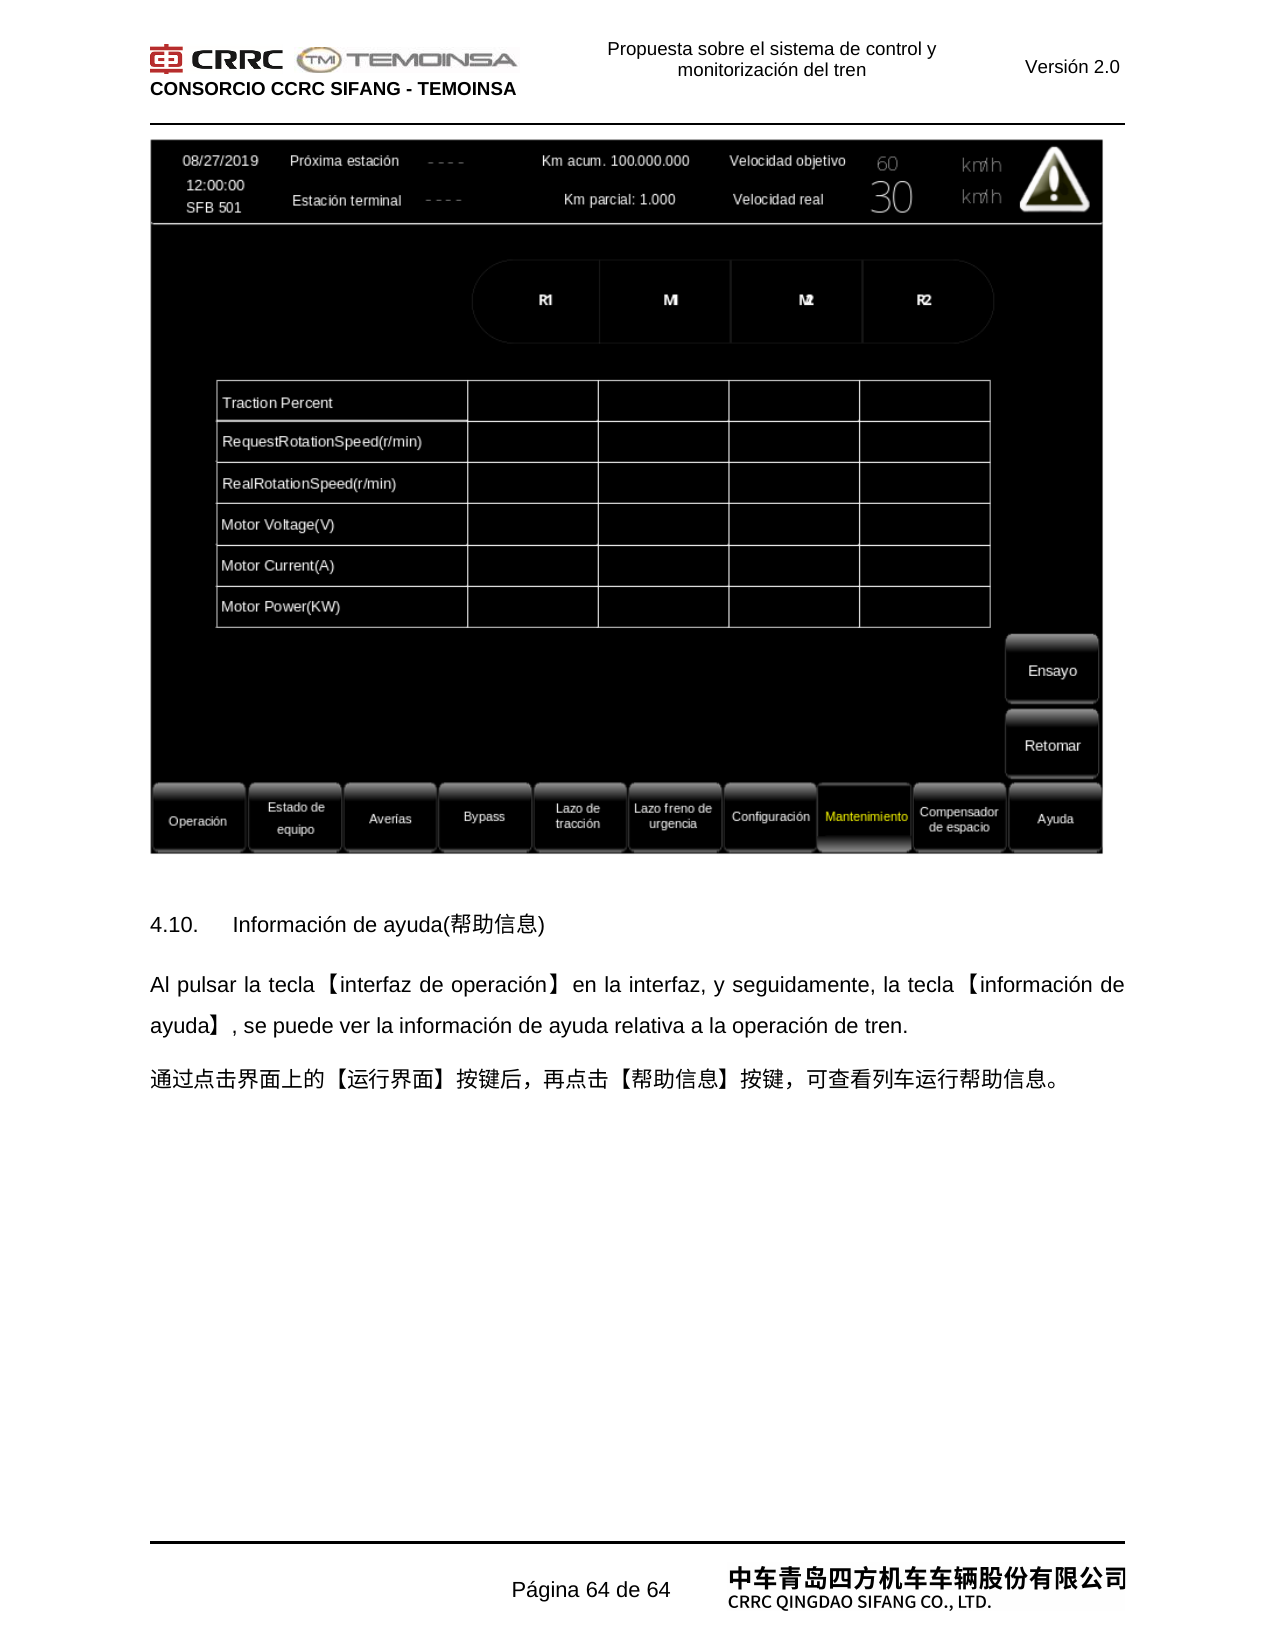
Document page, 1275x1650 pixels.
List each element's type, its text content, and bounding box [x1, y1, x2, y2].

picture [294, 47, 520, 73]
text 通过点击界面上的【运行界面】按键后，再点击【帮助信息】按键，可查看列车运行帮助信息。 [150, 1062, 1125, 1094]
picture [150, 44, 283, 74]
text Al pulsar la tecla【interfaz de operación】en la interfaz, y seguidamente, la tecla【información de ayuda】, se puede ver la información de ayuda relativa a la operación de tren. [150, 967, 1125, 1040]
picture [727, 1562, 1125, 1611]
title Información de ayuda(帮助信息) [150, 907, 1125, 939]
